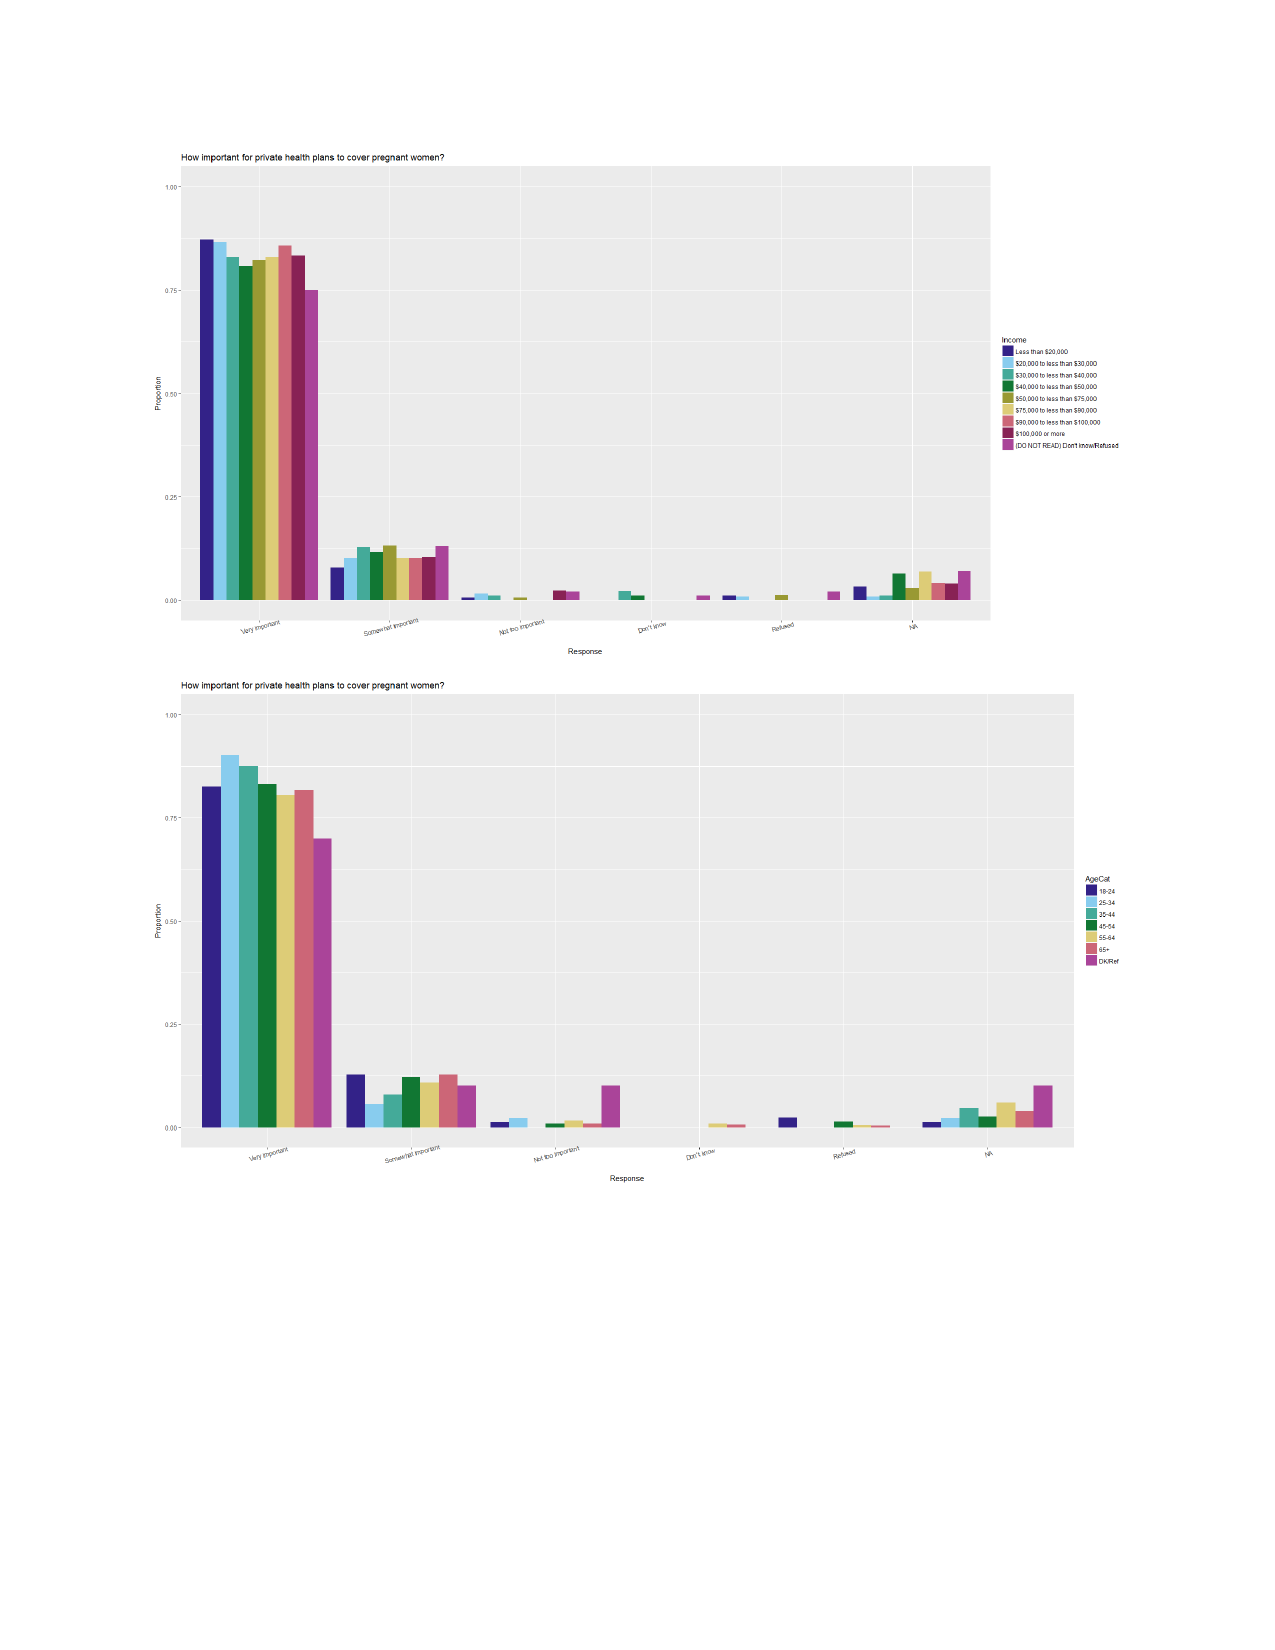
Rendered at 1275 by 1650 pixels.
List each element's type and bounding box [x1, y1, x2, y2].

picture [150, 150, 1125, 659]
picture [150, 677, 1125, 1186]
